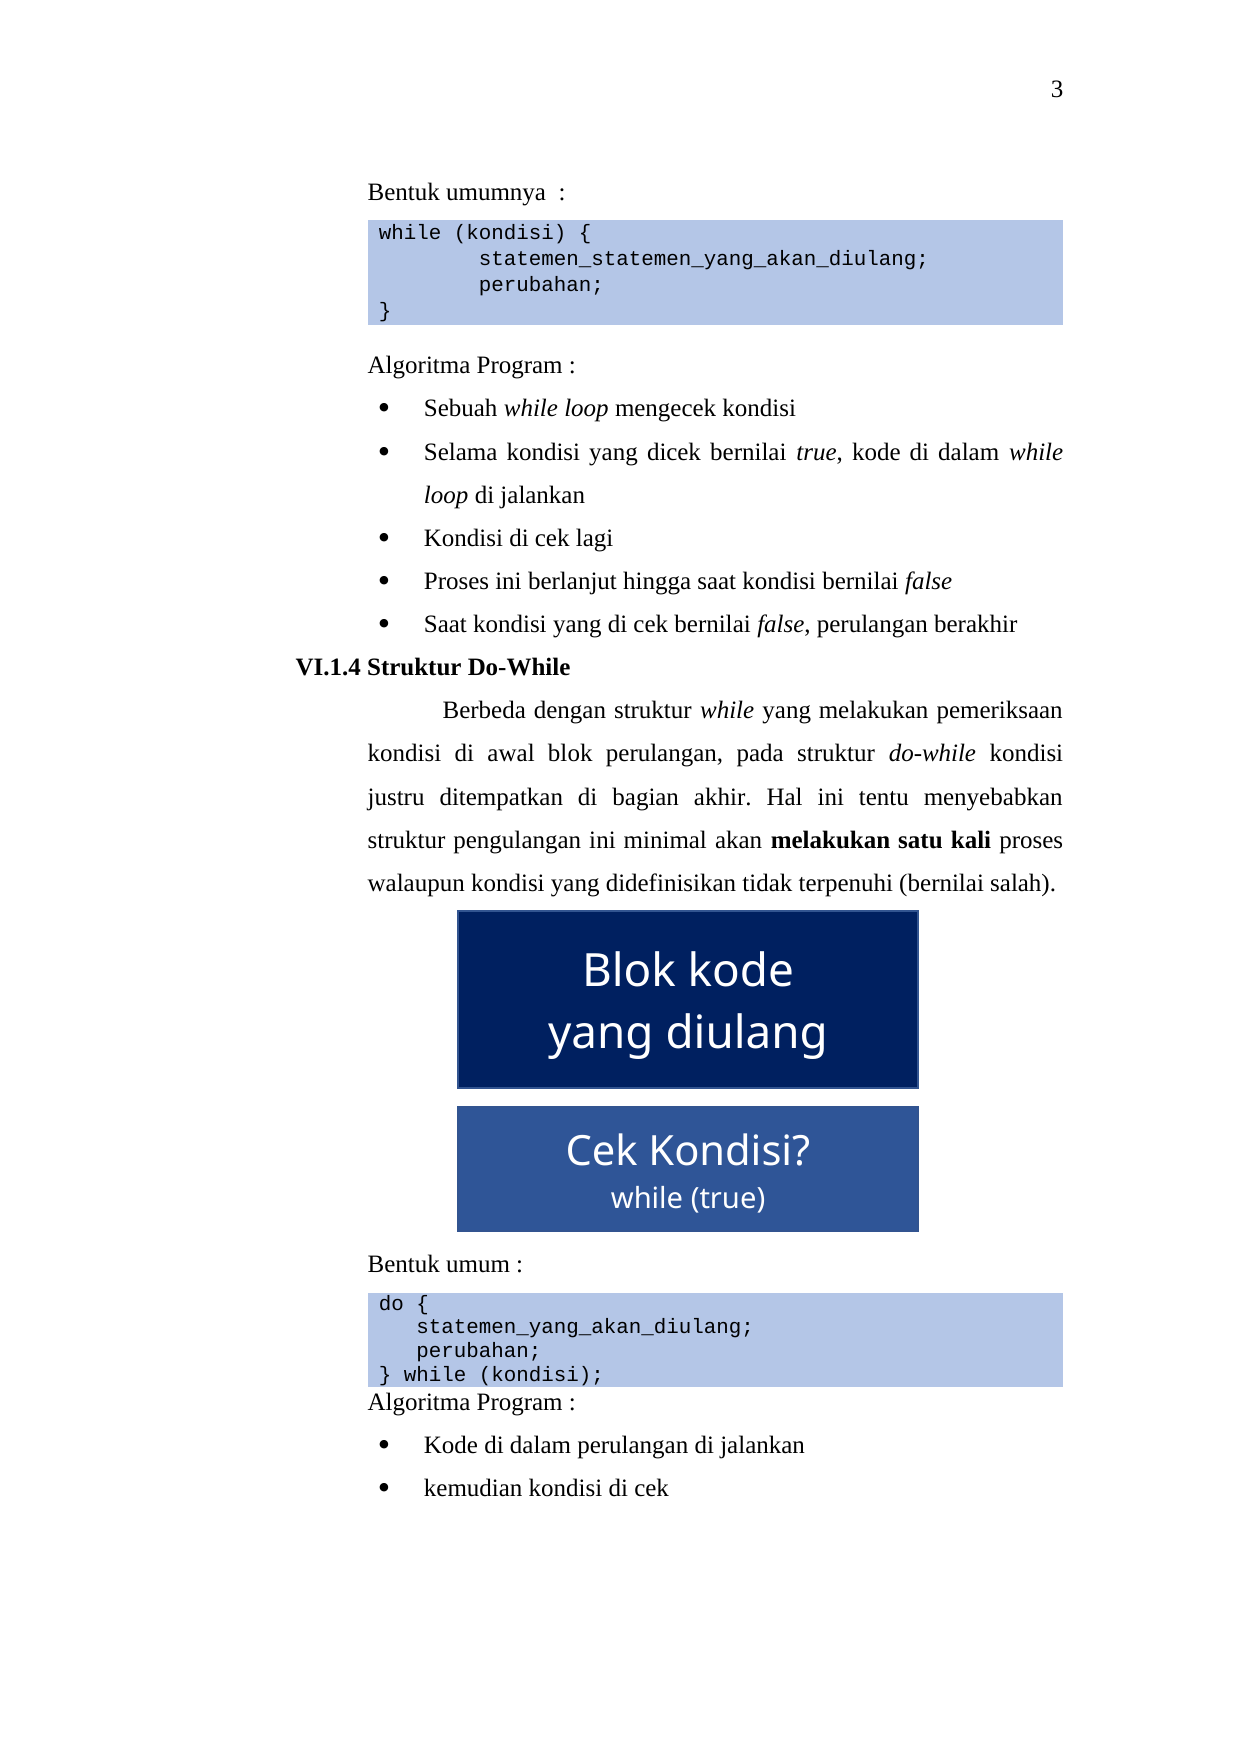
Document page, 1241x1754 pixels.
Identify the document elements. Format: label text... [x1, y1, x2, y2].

list Selama kondisi yang dicek bernilai true, kode di dalam while loop di jalankan [379, 437, 1063, 508]
text Algoritma Program : [367, 350, 1063, 379]
text VI.1.4 Struktur Do-While [295, 652, 1063, 681]
text Algoritma Program : [367, 1387, 1063, 1416]
list kemudian kondisi di cek [379, 1473, 1063, 1502]
list Proses ini berlanjut hingga saat kondisi bernilai false [379, 566, 1063, 595]
list Saat kondisi yang di cek bernilai false, perulangan berakhir [379, 609, 1063, 638]
list Kondisi di cek lagi [379, 523, 1063, 552]
list Sebuah while loop mengecek kondisi [379, 393, 1063, 422]
text Berbeda dengan struktur while yang melakukan pemeriksaan kondisi di awal blok perulangan, pada struktur do-while kondisi justru ditempatkan di bagian akhir. Hal ini tentu menyebabkan struktur pengulangan ini minimal akan melakukan satu kali proses walaupun kondisi yang didefinisikan tidak terpenuhi (bernilai salah). [367, 695, 1063, 897]
table_header do { statemen_yang_akan_diulang; perubahan; } while (kondisi); [368, 1293, 1063, 1387]
text Bentuk umum : [367, 1249, 1063, 1278]
table_header while (kondisi) { statemen_statemen_yang_akan_diulang; perubahan; } [368, 220, 1063, 325]
text Bentuk umumnya : [367, 177, 1063, 206]
list Kode di dalam perulangan di jalankan [379, 1430, 1063, 1459]
